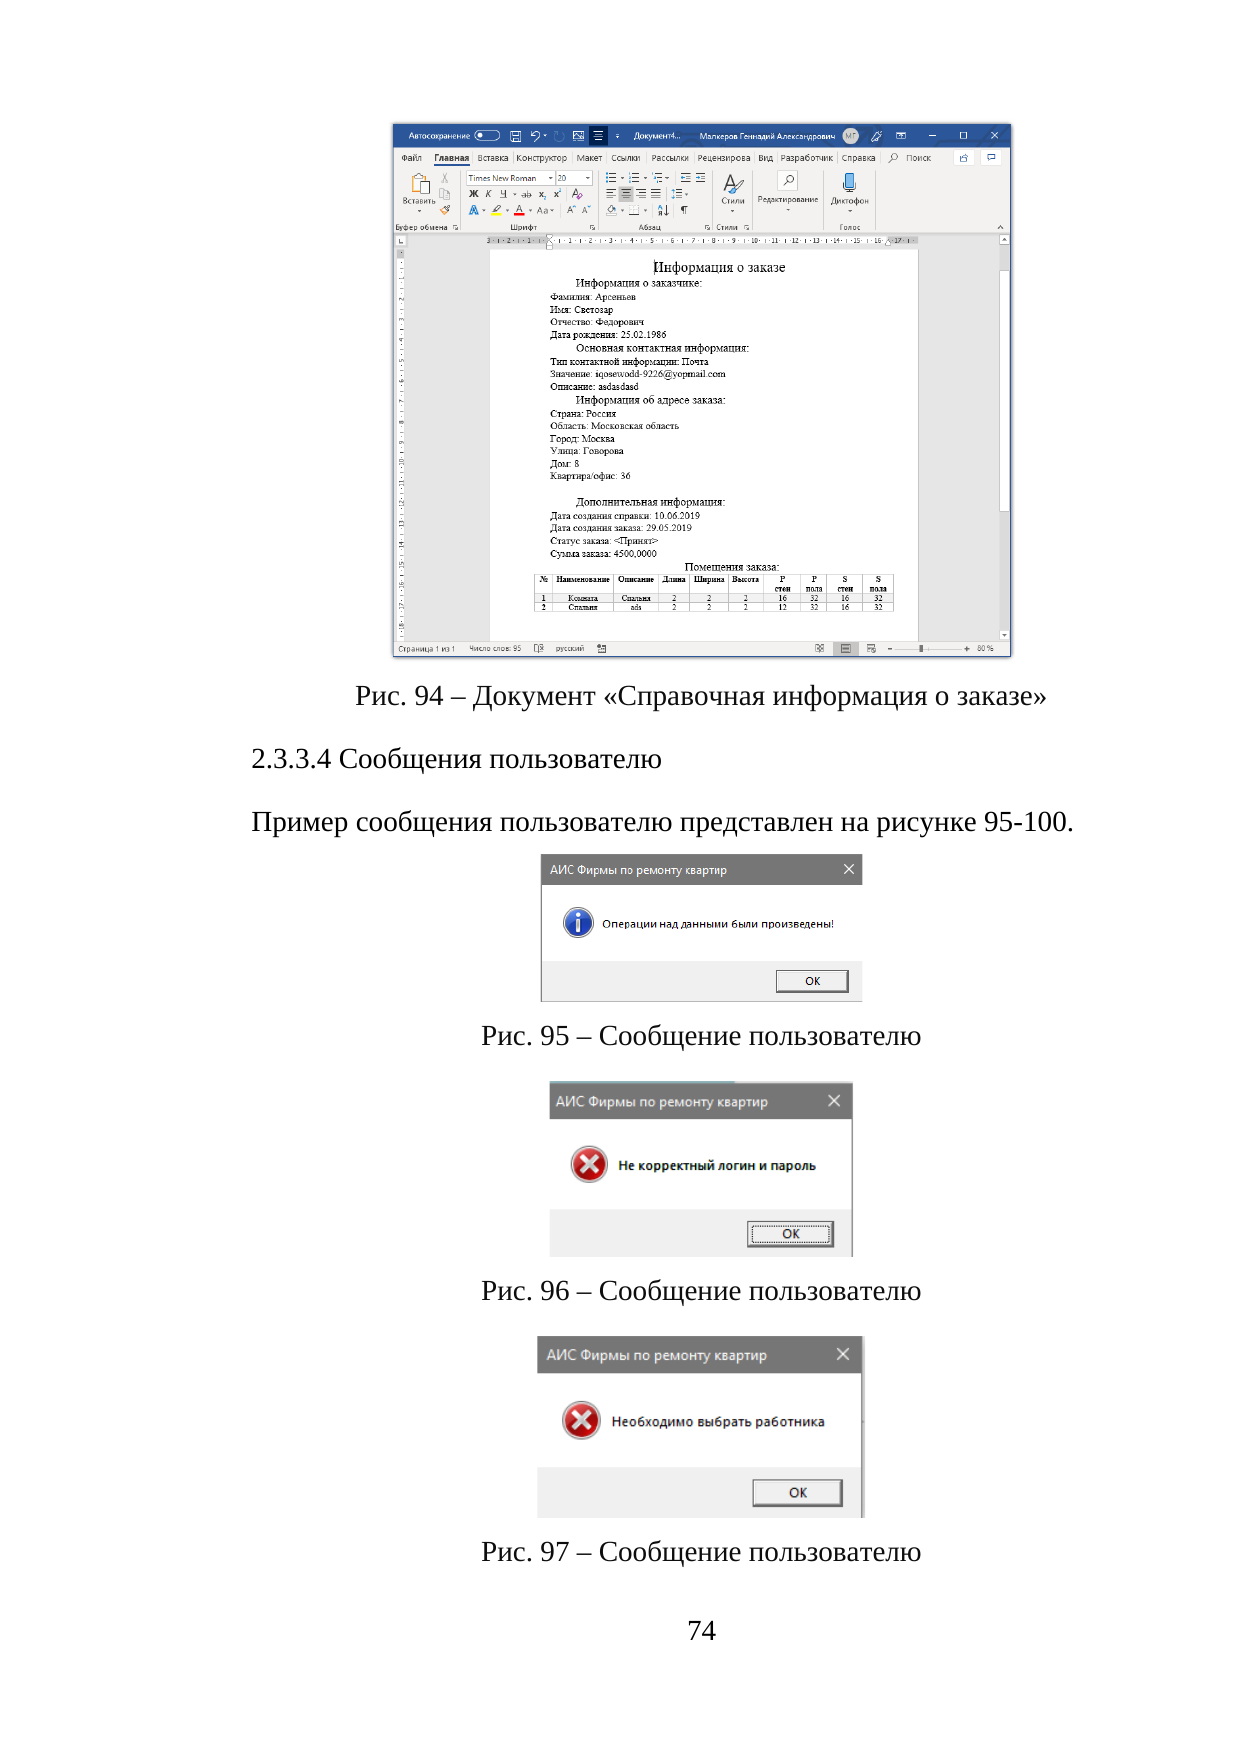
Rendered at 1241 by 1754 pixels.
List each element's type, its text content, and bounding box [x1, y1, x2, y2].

picture [549, 1081, 854, 1257]
picture [540, 854, 863, 1002]
subtitle 2.3.3.4 Сообщения пользователю [251, 741, 1152, 774]
picture [537, 1336, 866, 1518]
text Пример сообщения пользователю представлен на рисунке 95-100. [177, 804, 1152, 837]
picture [387, 118, 1015, 662]
